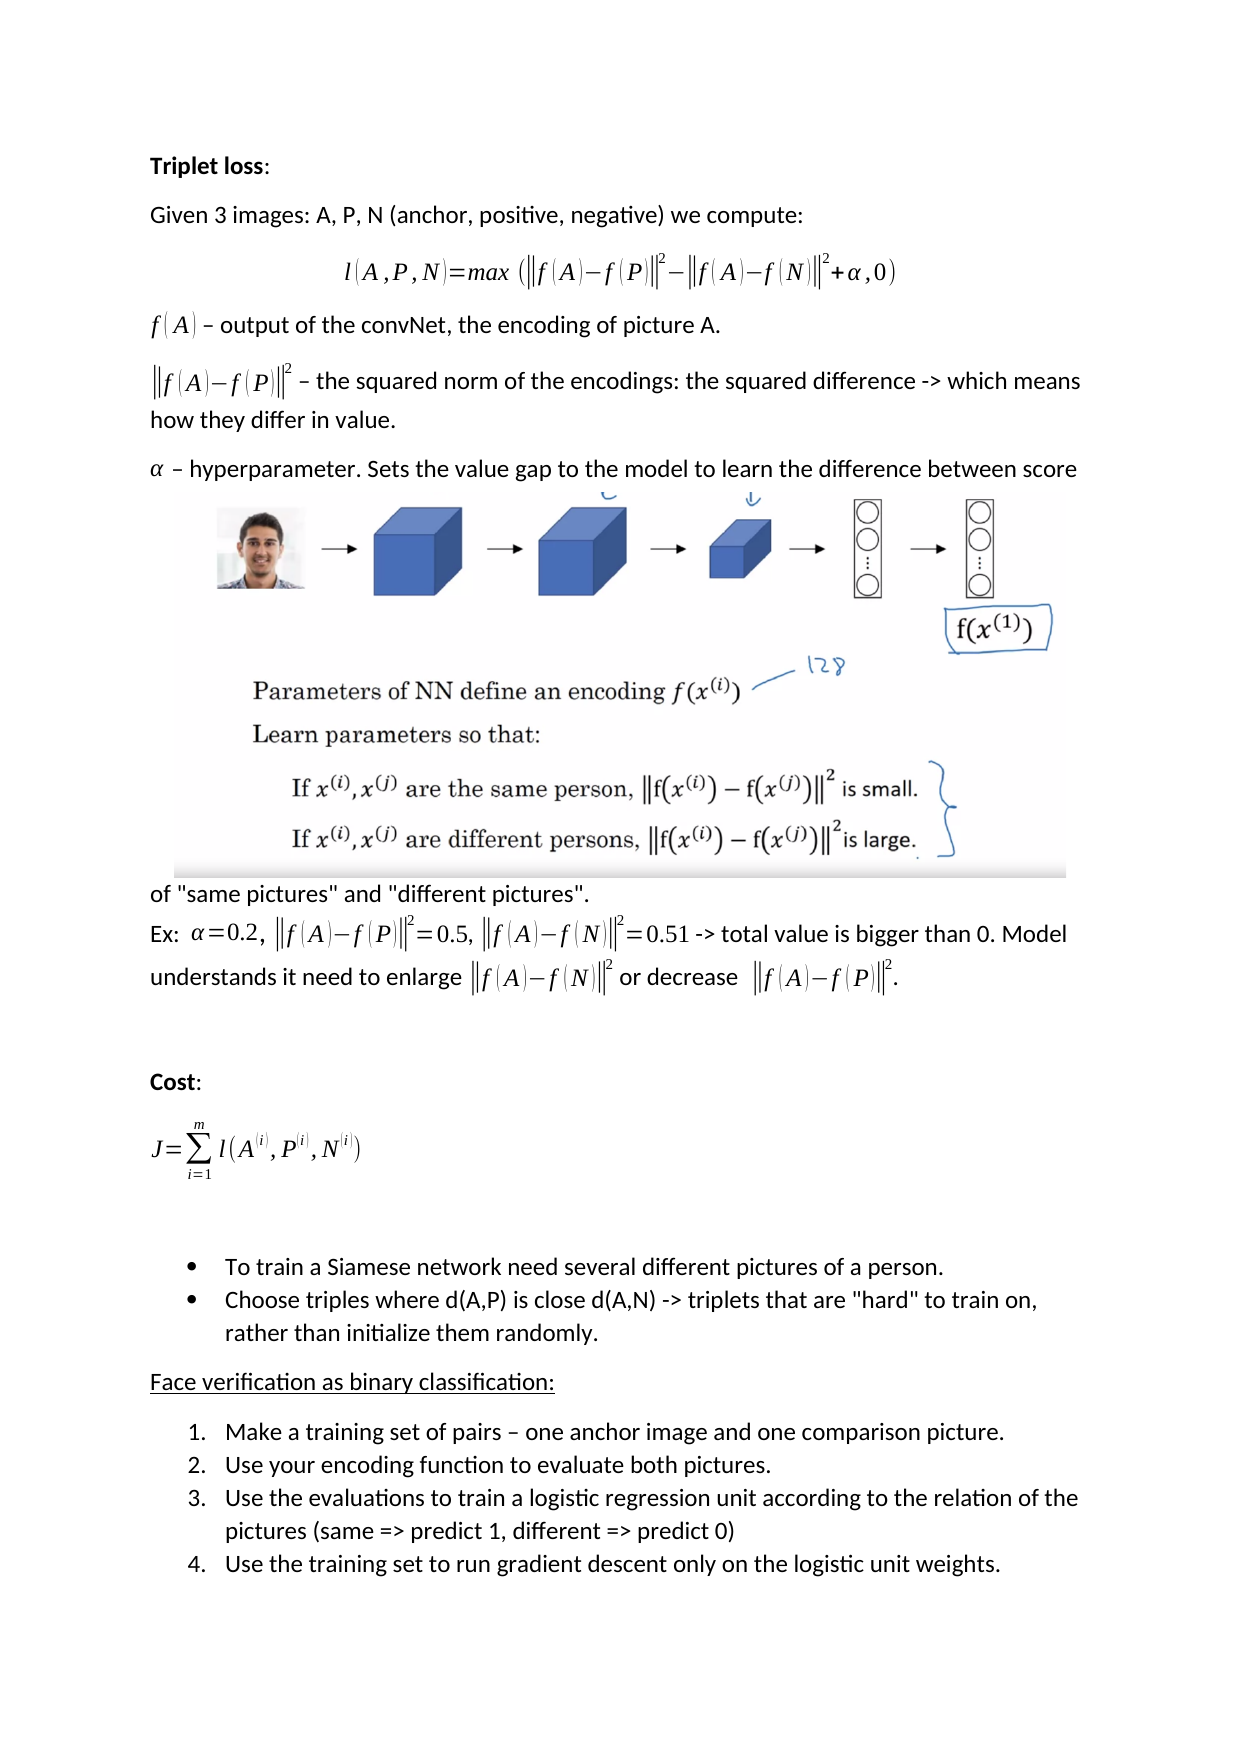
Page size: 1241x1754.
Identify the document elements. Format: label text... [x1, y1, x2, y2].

list Use the evaluations to train a logistic regression unit according to the relation of the pictures (same => predict 1, different => predict 0) [187, 1482, 1090, 1545]
text Cost: [150, 1066, 1090, 1096]
text – the squared norm of the encodings: the squared difference -> which means how they differ in value. [150, 360, 1090, 434]
list Use your encoding function to evaluate both pictures. [187, 1449, 1090, 1479]
list Use the training set to run gradient descent only on the logistic unit weights. [187, 1548, 1090, 1578]
text Face verification as binary classification: [150, 1367, 1090, 1397]
list Choose triples where d(A,P) is close d(A,N) -> triplets that are "hard" to train on, rather than initialize them randomly. [187, 1284, 1090, 1347]
list To train a Siamese network need several different pictures of a person. [187, 1251, 1090, 1282]
text – output of the convNet, the encoding of picture A. [150, 309, 1090, 341]
text Triplet loss: [150, 150, 1090, 181]
text Given 3 images: A, P, N (anchor, positive, negative) we compute: [150, 199, 1090, 230]
picture [174, 492, 1067, 878]
list Make a training set of pairs – one anchor image and one comparison picture. [187, 1416, 1090, 1447]
